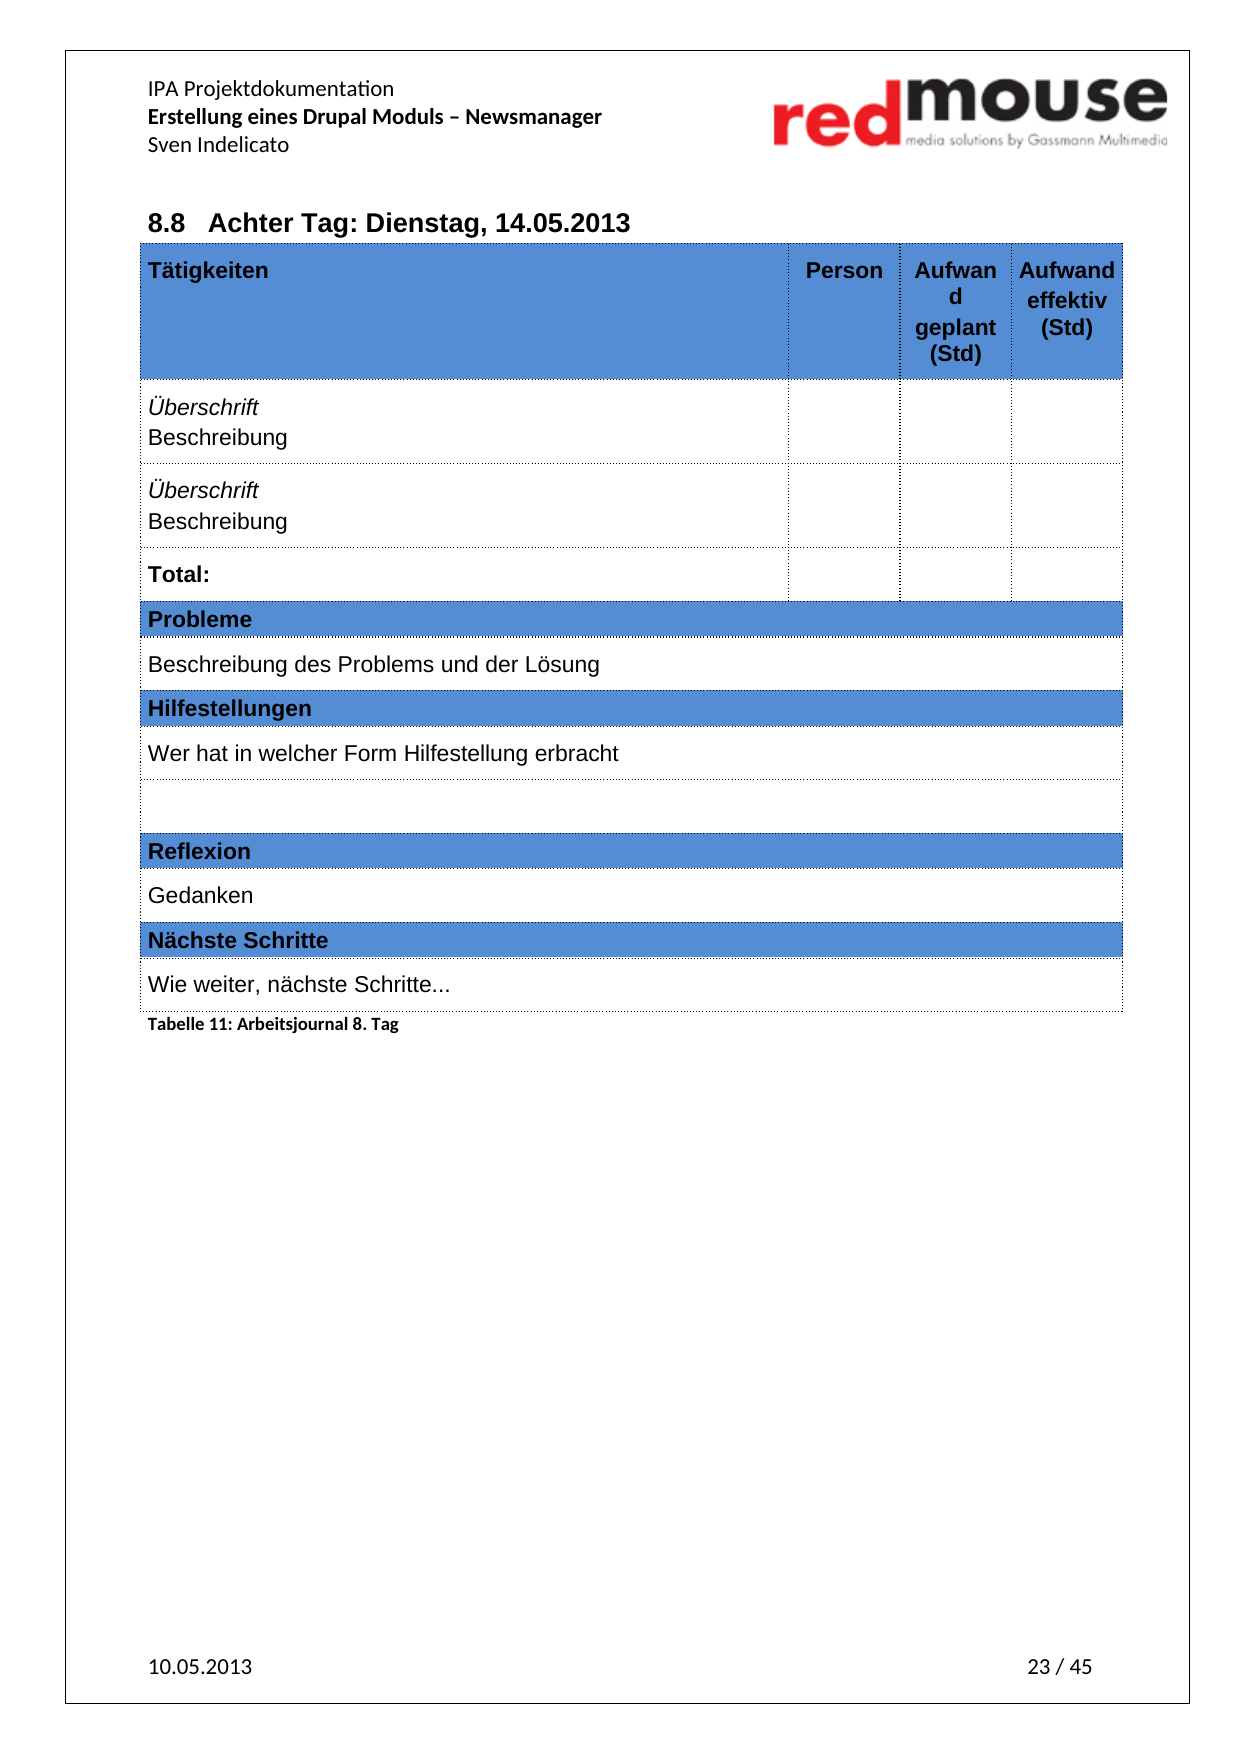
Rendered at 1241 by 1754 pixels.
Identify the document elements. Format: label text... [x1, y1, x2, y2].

table_cell Reflexion [140, 833, 789, 868]
table_cell [140, 779, 1123, 832]
text Tabelle 11: Arbeitsjournal 8. Tag [148, 1012, 1093, 1035]
table_cell [789, 690, 900, 726]
table_cell [789, 833, 900, 868]
subtitle Achter Tag: Dienstag, 14.05.2013 [148, 207, 1093, 238]
table_cell [900, 379, 1011, 463]
table_cell [789, 379, 900, 463]
table_cell Gedanken [140, 868, 1123, 922]
table_cell [900, 690, 1011, 726]
table_cell [1011, 379, 1123, 463]
table_cell Beschreibung des Problems und der Lösung [140, 636, 1123, 690]
table_header Person [789, 243, 900, 379]
table_cell Wer hat in welcher Form Hilfestellung erbracht [140, 726, 1123, 779]
table_cell [900, 601, 1011, 636]
table_header Aufwand effektiv (Std) [1011, 243, 1123, 379]
table_cell [789, 547, 900, 601]
table_cell [1011, 463, 1123, 547]
table_cell [789, 922, 900, 957]
table_cell Überschrift Beschreibung [140, 463, 789, 547]
table_header Tätigkeiten [140, 243, 789, 379]
table_cell [900, 463, 1011, 547]
table_cell Hilfestellungen [140, 690, 789, 726]
table_cell Wie weiter, nächste Schritte... [140, 958, 1123, 1011]
table_cell [900, 833, 1011, 868]
table_cell [1011, 690, 1123, 726]
table_cell [900, 922, 1011, 957]
table_cell [1011, 922, 1123, 957]
table_cell [1011, 601, 1123, 636]
table_header Aufwand geplant (Std) [900, 243, 1011, 379]
table_cell Total: [140, 547, 789, 601]
table_cell Probleme [140, 601, 789, 636]
table_cell [1011, 547, 1123, 601]
table_cell [789, 463, 900, 547]
table_cell [900, 547, 1011, 601]
table_cell Überschrift Beschreibung [140, 379, 789, 463]
table_cell [1011, 833, 1123, 868]
table_cell Nächste Schritte [140, 922, 789, 957]
table_cell [789, 601, 900, 636]
picture [773, 78, 1168, 149]
